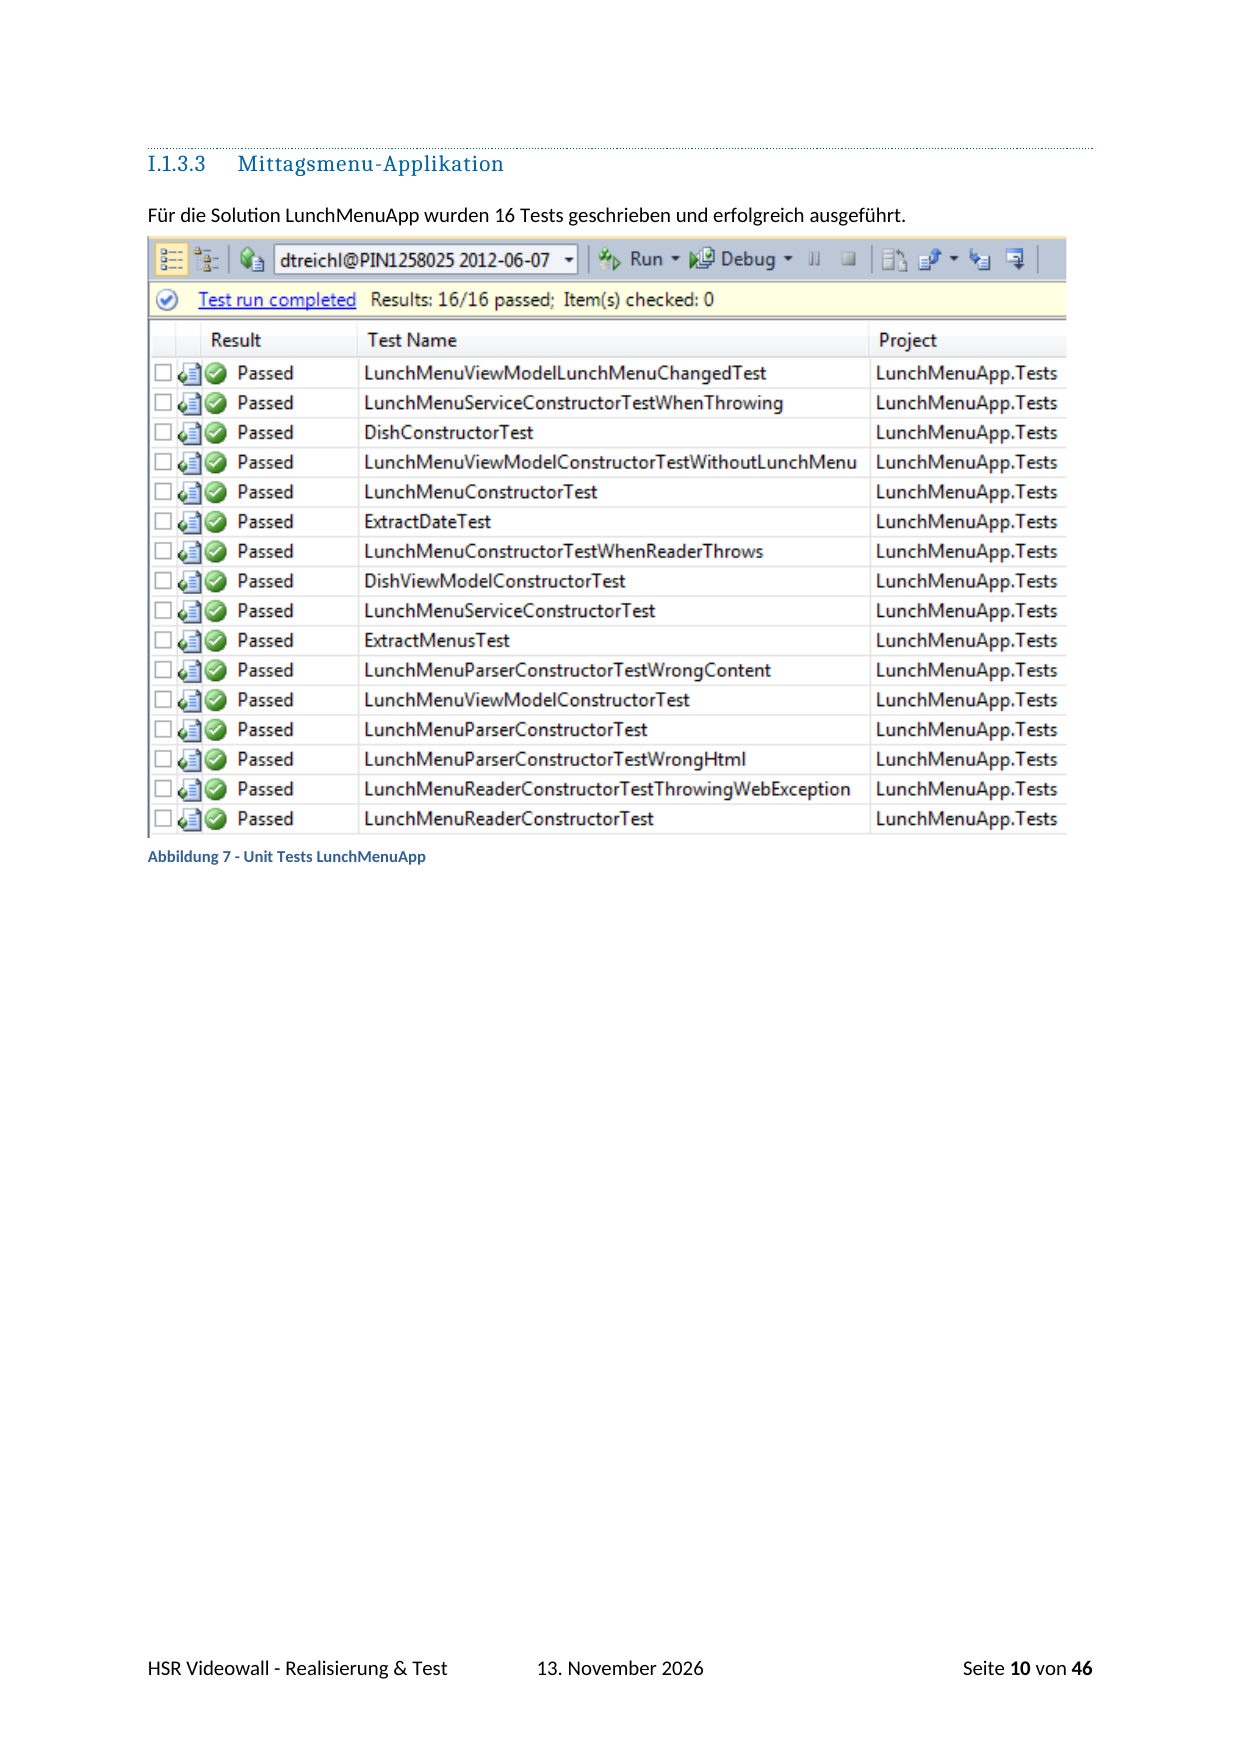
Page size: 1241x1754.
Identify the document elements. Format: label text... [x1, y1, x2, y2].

picture [147, 236, 1067, 838]
text Für die Solution LunchMenuApp wurden 16 Tests geschrieben und erfolgreich ausgeführt. [148, 203, 1093, 228]
subtitle Mittagsmenu-Applikation [148, 148, 1093, 178]
